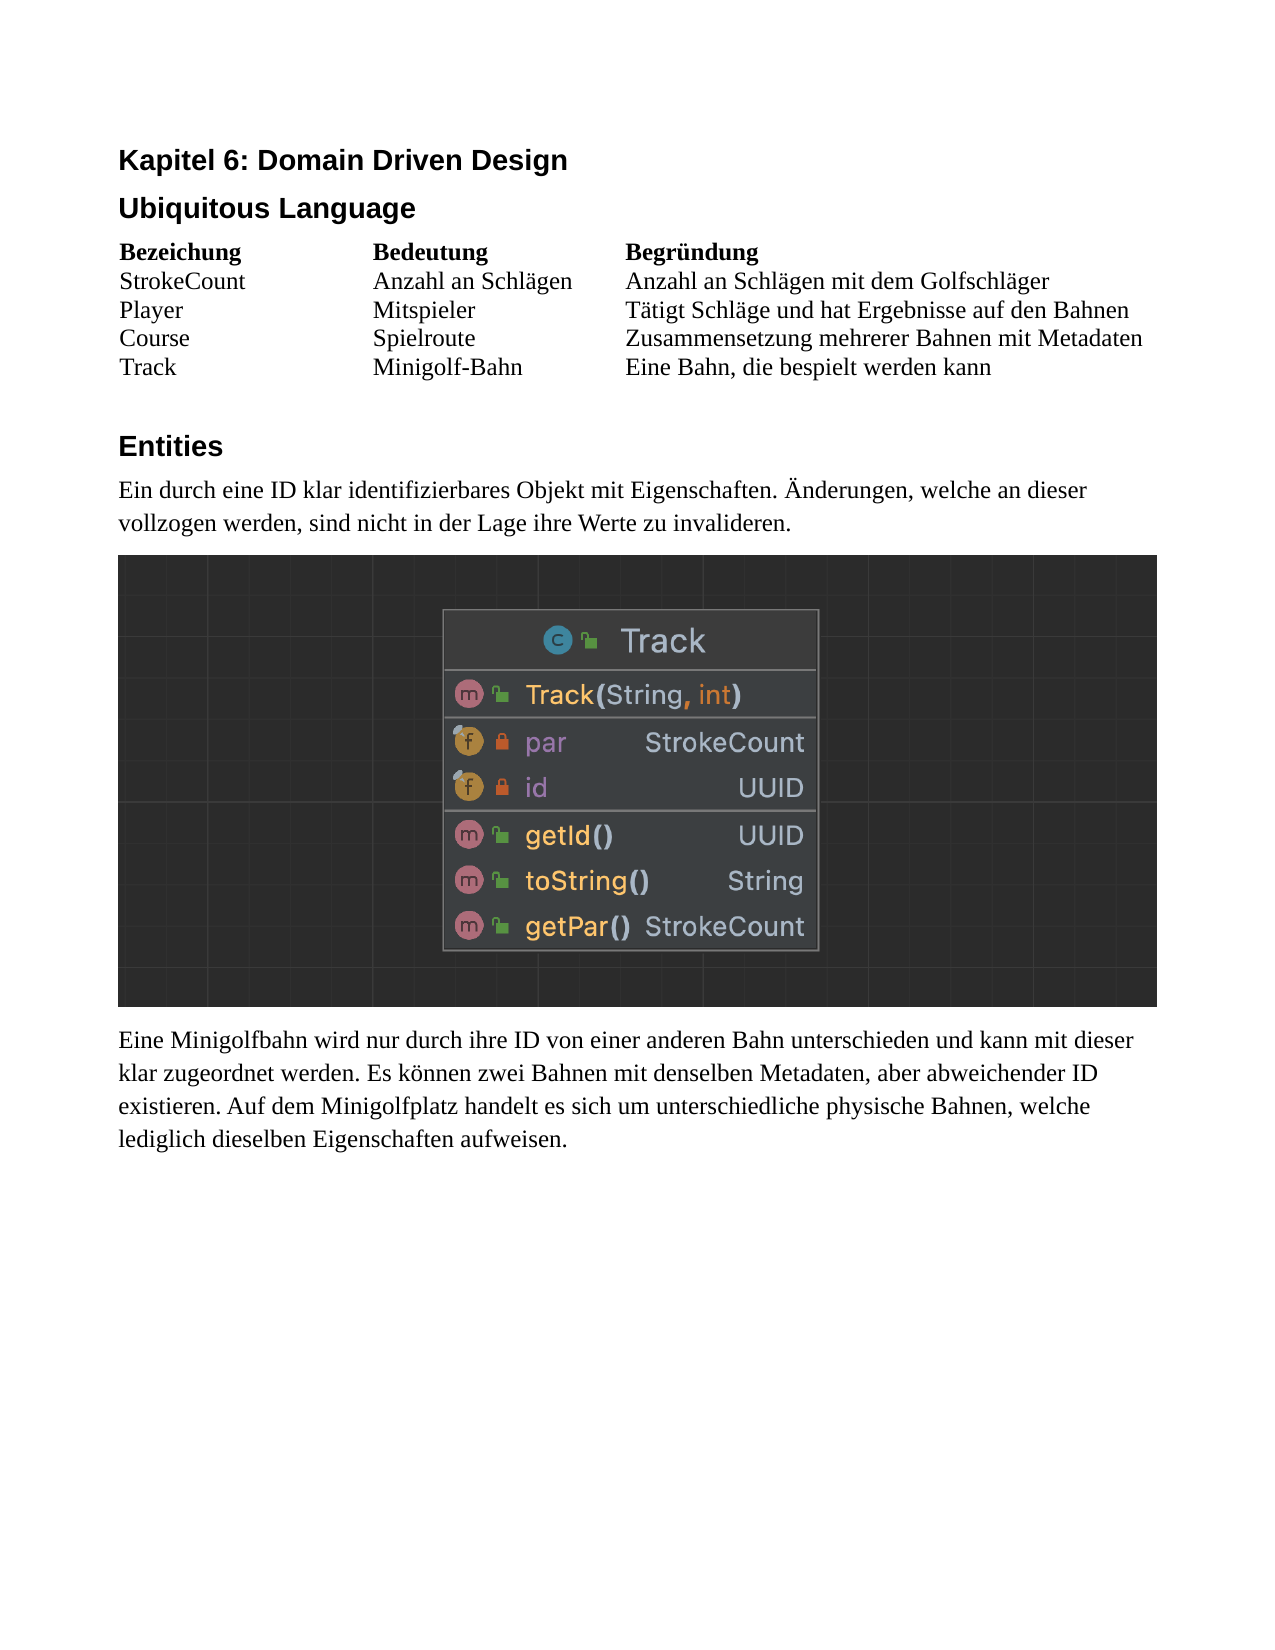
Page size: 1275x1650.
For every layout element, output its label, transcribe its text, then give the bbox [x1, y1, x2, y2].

table_cell Anzahl an Schlägen mit dem Golfschläger [624, 266, 1157, 295]
table_cell Player [118, 295, 372, 323]
table_cell Minigolf-Bahn [372, 352, 624, 381]
table_header Begründung [624, 237, 1157, 266]
table_header Bedeutung [372, 237, 624, 266]
subtitle Entities [118, 429, 1157, 462]
table_cell Course [118, 324, 372, 352]
table_header Bezeichung [118, 237, 372, 266]
table_cell StrokeCount [118, 266, 372, 295]
text Eine Minigolfbahn wird nur durch ihre ID von einer anderen Bahn unterschieden und kann mit dieser klar zugeordnet werden. Es können zwei Bahnen mit denselben Metadaten, aber abweichender ID existieren. Auf dem Minigolfplatz handelt es sich um unterschiedliche physische Bahnen, welche lediglich dieselben Eigenschaften aufweisen. [118, 1025, 1157, 1153]
table_cell Zusammensetzung mehrerer Bahnen mit Metadaten [624, 324, 1157, 352]
subtitle Ubiquitous Language [118, 191, 1157, 225]
table_cell Mitspieler [372, 295, 624, 323]
subtitle Kapitel 6: Domain Driven Design [118, 143, 1157, 177]
text Ein durch eine ID klar identifizierbares Objekt mit Eigenschaften. Änderungen, welche an dieser vollzogen werden, sind nicht in der Lage ihre Werte zu invalideren. [118, 475, 1157, 536]
table_cell Track [118, 352, 372, 381]
picture [118, 555, 1157, 1007]
table_cell Spielroute [372, 324, 624, 352]
table_cell Anzahl an Schlägen [372, 266, 624, 295]
table_cell Eine Bahn, die bespielt werden kann [624, 352, 1157, 381]
table_cell Tätigt Schläge und hat Ergebnisse auf den Bahnen [624, 295, 1157, 323]
